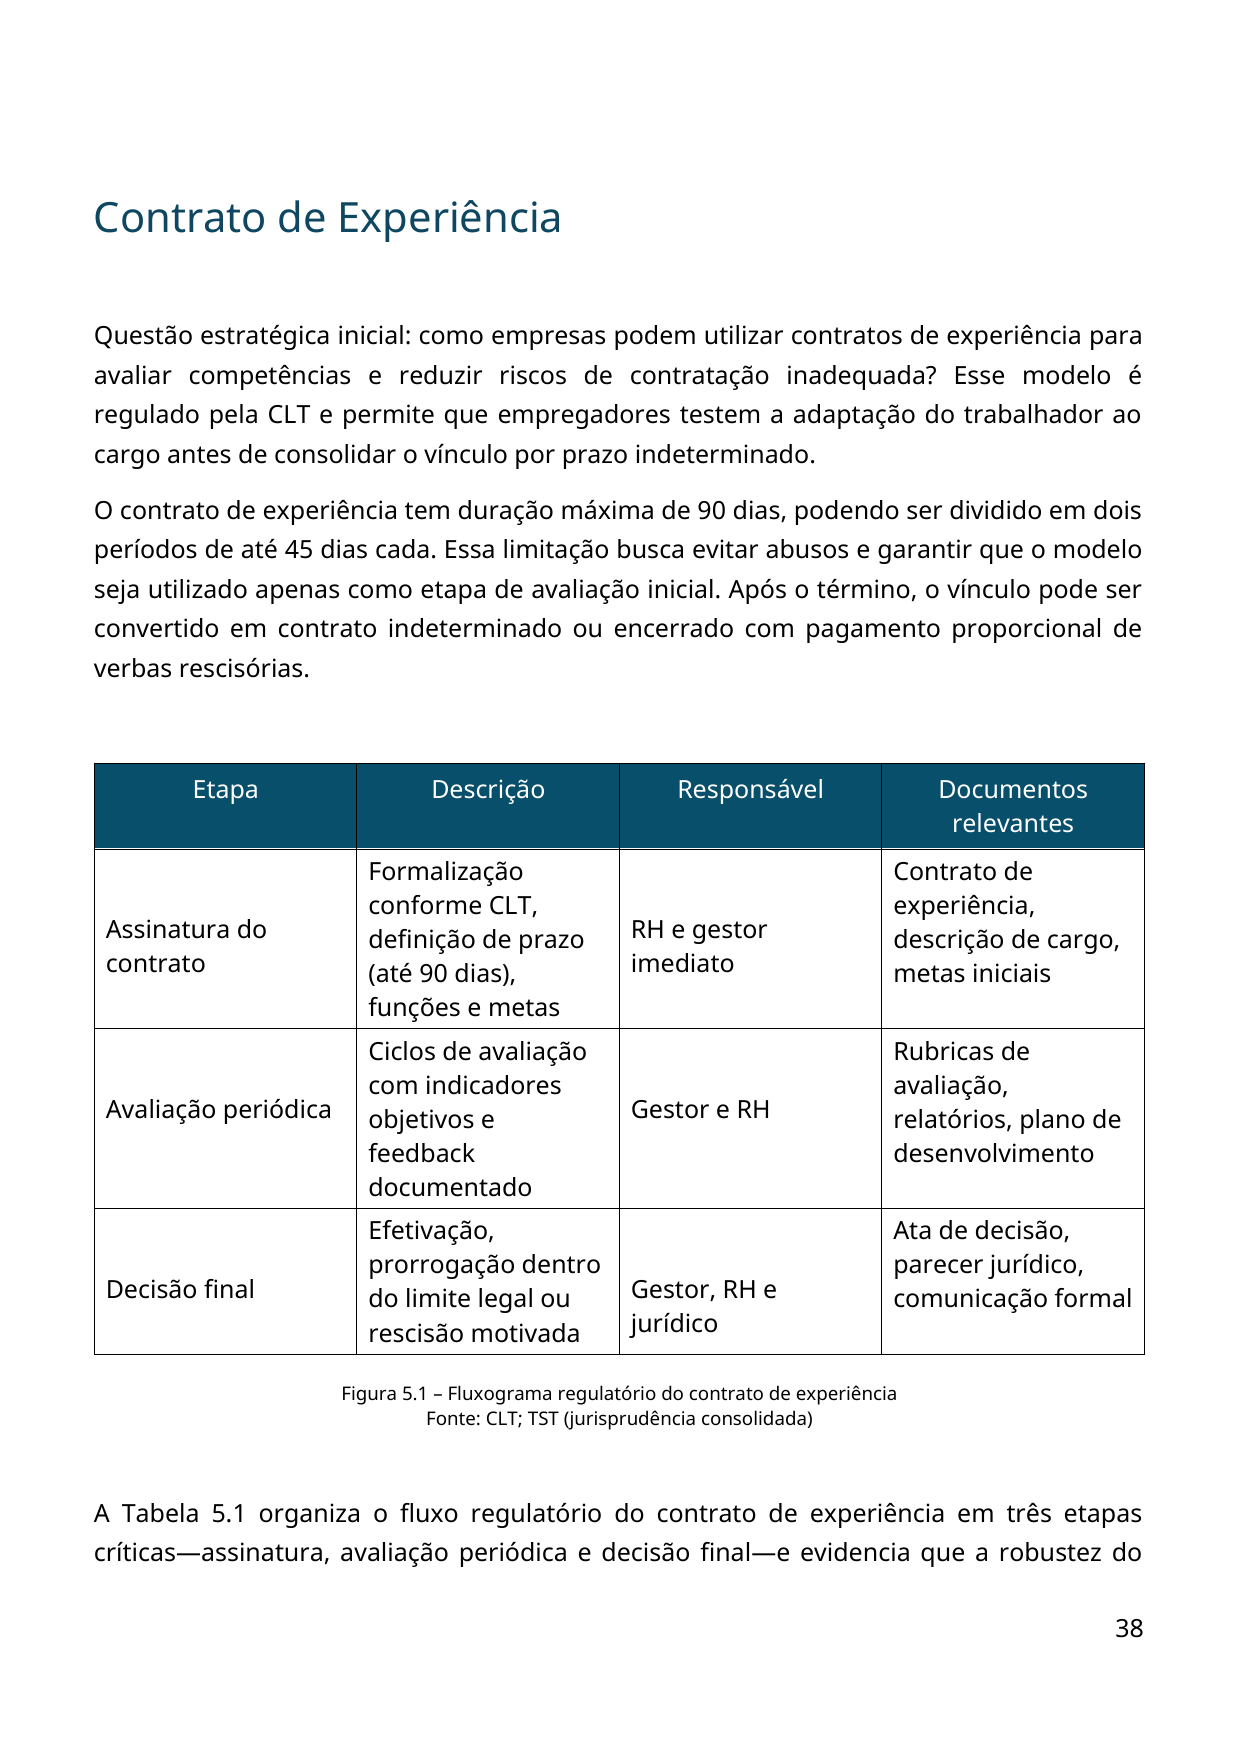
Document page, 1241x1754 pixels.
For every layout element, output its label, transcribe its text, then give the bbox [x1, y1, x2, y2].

text O contrato de experiência tem duração máxima de 90 dias, podendo ser dividido em dois períodos de até 45 dias cada. Essa limitação busca evitar abusos e garantir que o modelo seja utilizado apenas como etapa de avaliação inicial. Após o término, o vínculo pode ser convertido em contrato indeterminado ou encerrado com pagamento proporcional de verbas rescisórias. [94, 492, 1144, 684]
table_cell Contrato de experiência, descrição de cargo, metas iniciais [882, 850, 1144, 1028]
table_cell Rubricas de avaliação, relatórios, plano de desenvolvimento [882, 1029, 1144, 1208]
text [94, 1496, 1144, 1569]
table_cell Ciclos de avaliação com indicadores objetivos e feedback documentado [357, 1029, 619, 1208]
table_cell Figura 5.1 – Fluxograma regulatório do contrato de experiência Fonte: CLT; TST (jurisprudência consolidada) [94, 1355, 1144, 1431]
table_header Responsável [620, 764, 881, 848]
subtitle Contrato de Experiência [94, 187, 1144, 244]
table_cell Avaliação periódica [95, 1029, 356, 1208]
table_header Documentos relevantes [882, 764, 1144, 848]
table_header Descrição [357, 764, 619, 848]
table_cell Decisão final [95, 1209, 356, 1353]
text Questão estratégica inicial: como empresas podem utilizar contratos de experiência para avaliar competências e reduzir riscos de contratação inadequada? Esse modelo é regulado pela CLT e permite que empregadores testem a adaptação do trabalhador ao cargo antes de consolidar o vínculo por prazo indeterminado. [94, 318, 1144, 470]
table_cell Gestor e RH [620, 1029, 881, 1208]
table_cell Gestor, RH e jurídico [620, 1209, 881, 1353]
table_cell Ata de decisão, parecer jurídico, comunicação formal [882, 1209, 1144, 1353]
table_cell RH e gestor imediato [620, 850, 881, 1028]
table_cell Formalização conforme CLT, definição de prazo (até 90 dias), funções e metas [357, 850, 619, 1028]
table_header Etapa [95, 764, 356, 848]
table_cell Assinatura do contrato [95, 850, 356, 1028]
table_cell Efetivação, prorrogação dentro do limite legal ou rescisão motivada [357, 1209, 619, 1353]
